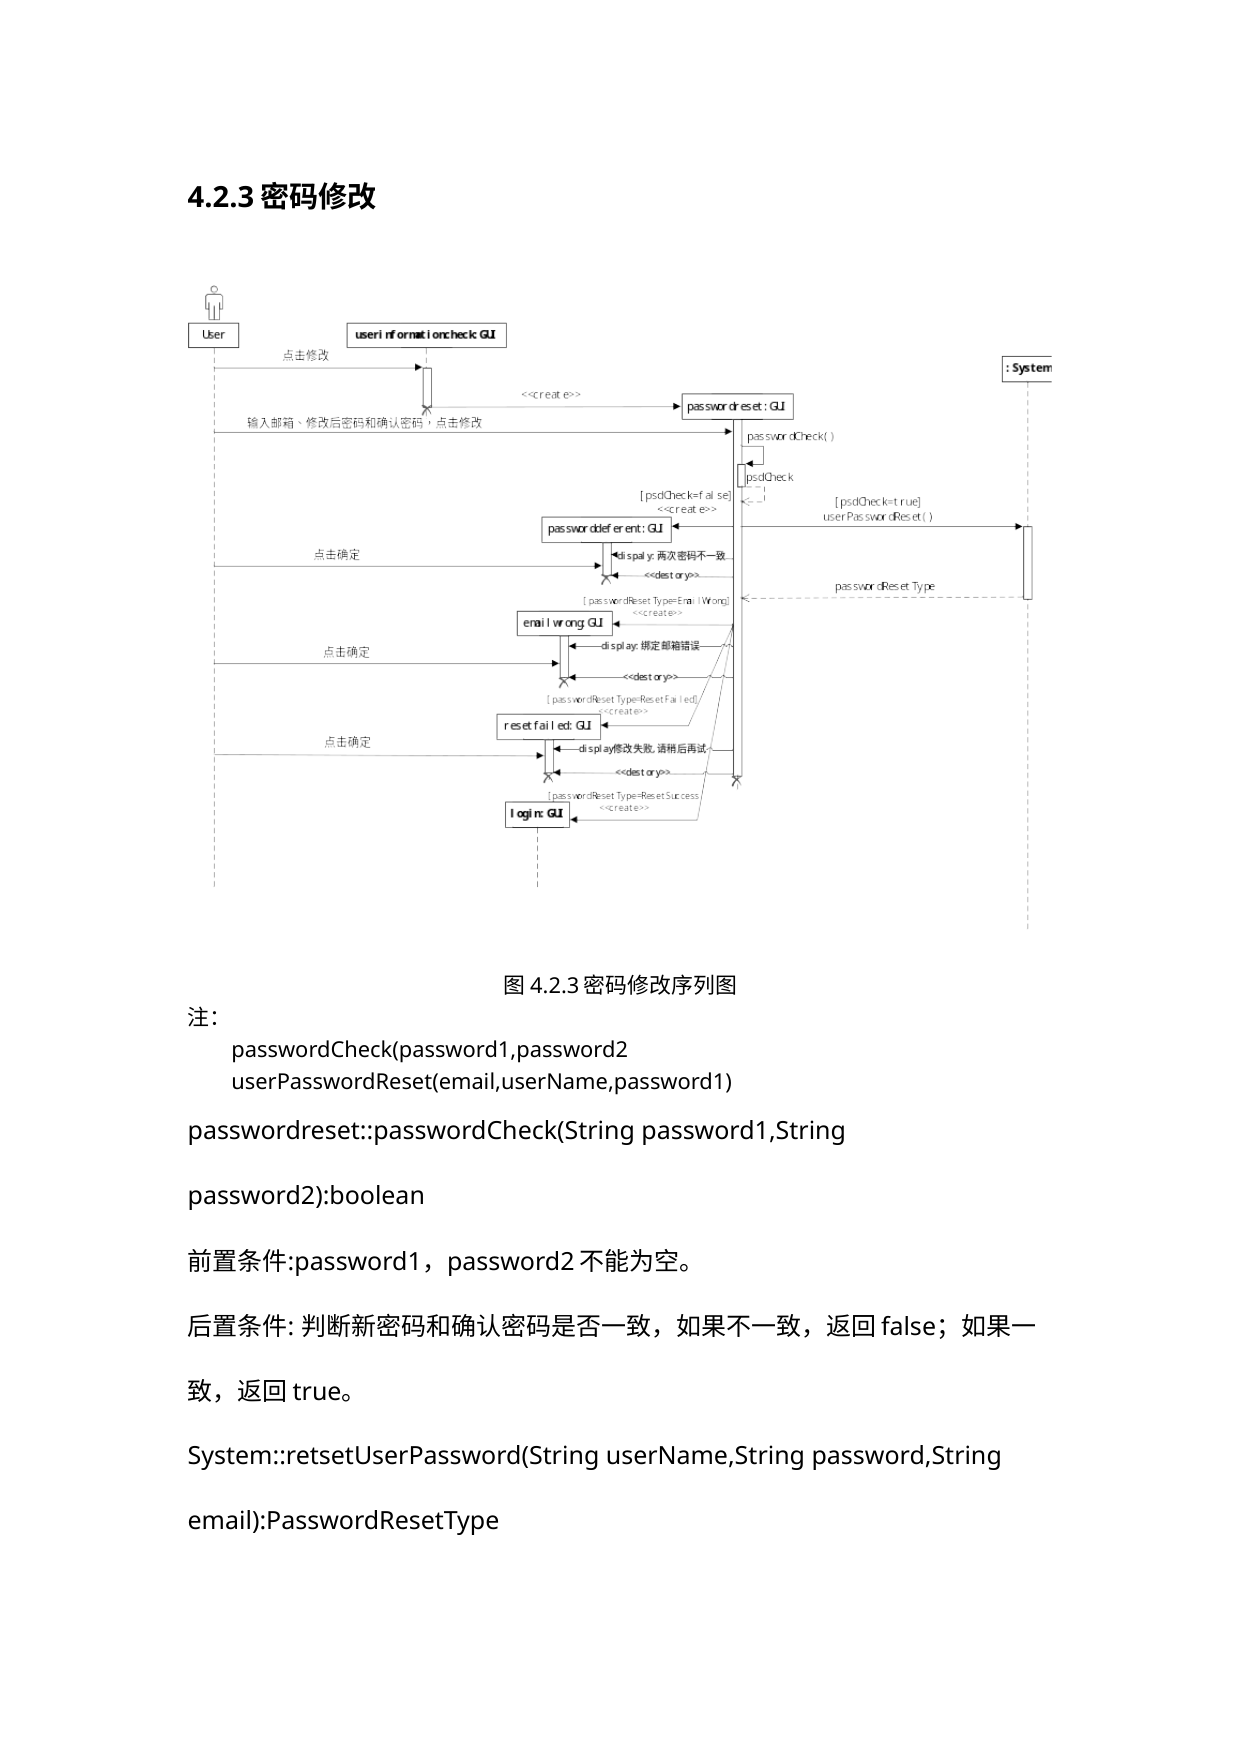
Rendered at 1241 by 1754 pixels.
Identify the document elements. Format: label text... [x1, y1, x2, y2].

text passwordCheck(password1,password2 [187, 1032, 1053, 1065]
text 前置条件:password1，password2不能为空。 [187, 1227, 1053, 1292]
text 图4.2.3密码修改序列图 [187, 967, 1053, 1000]
text passwordreset::passwordCheck(String password1,String password2):boolean [187, 1097, 1053, 1227]
text System::retsetUserPassword(String userName,String password,String email):PasswordResetType [187, 1422, 1053, 1552]
text 后置条件: 判断新密码和确认密码是否一致，如果不一致，返回false；如果一致，返回true。 [187, 1292, 1053, 1422]
subtitle 4.2.3密码修改 [187, 162, 1053, 227]
text userPasswordReset(email,userName,password1) [187, 1065, 1053, 1097]
text 注： [187, 1000, 1053, 1032]
